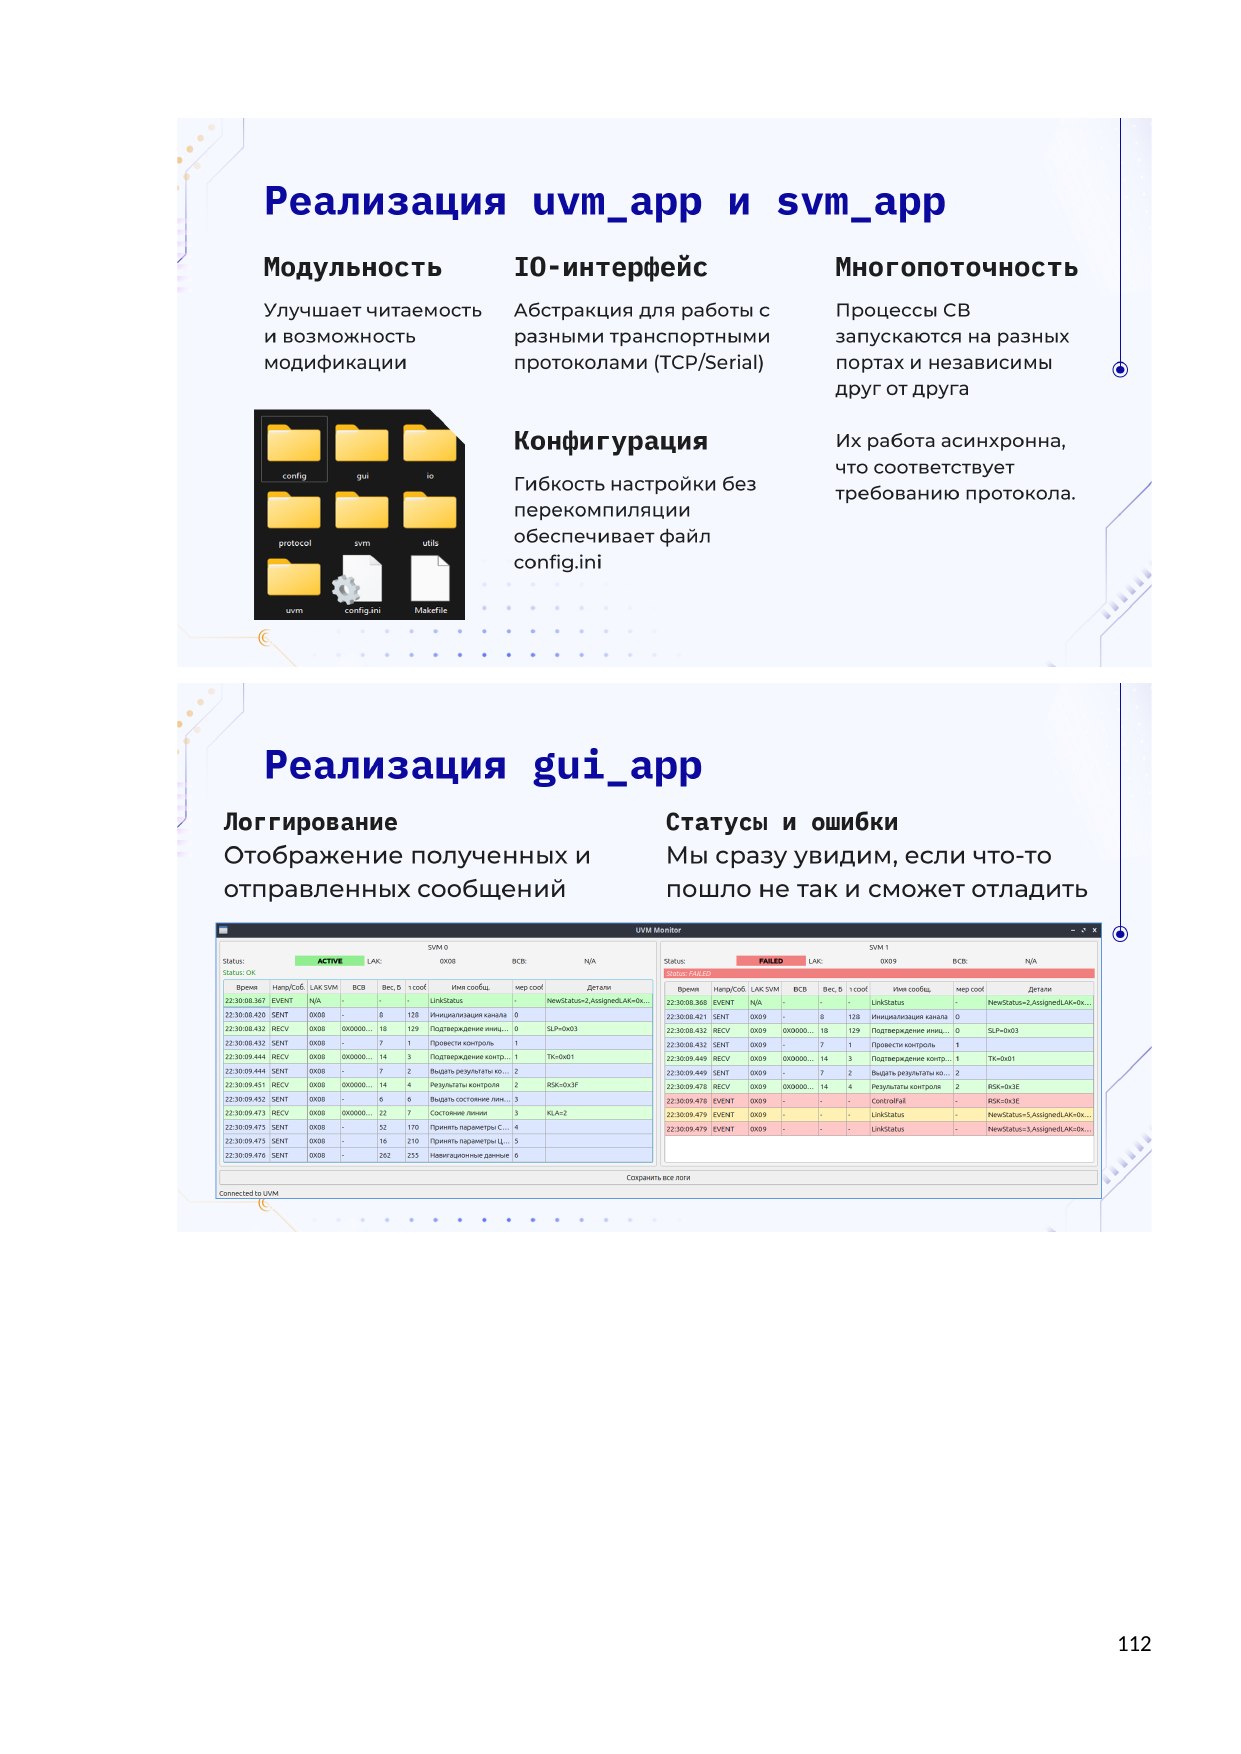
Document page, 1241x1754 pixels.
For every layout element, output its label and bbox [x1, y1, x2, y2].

picture [177, 118, 1152, 667]
picture [177, 683, 1152, 1232]
